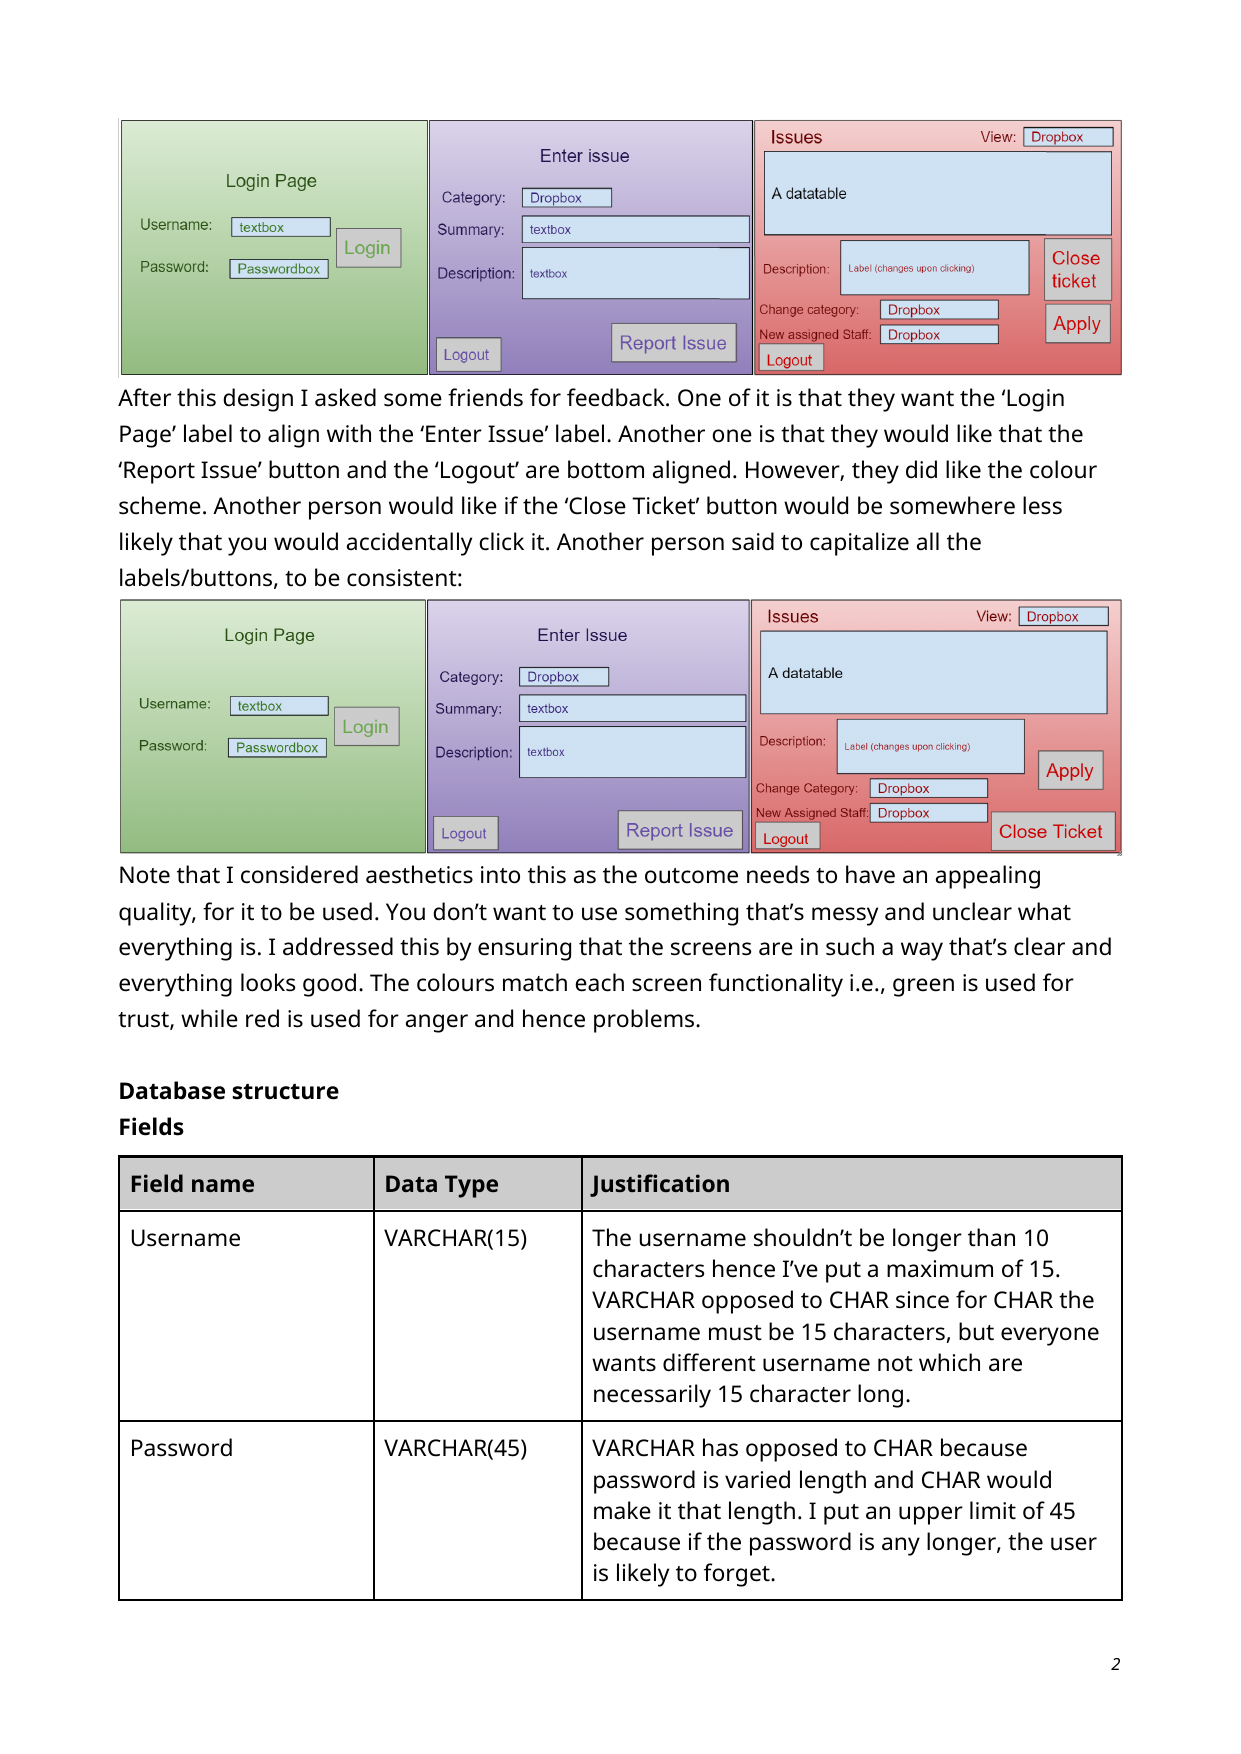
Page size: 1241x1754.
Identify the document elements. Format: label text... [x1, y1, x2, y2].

table_header Data Type [375, 1158, 581, 1209]
picture [118, 596, 1123, 856]
table_cell VARCHAR(15) [375, 1212, 581, 1420]
table_header Justification [583, 1158, 1121, 1209]
picture [118, 118, 1123, 378]
table_cell Username [120, 1212, 373, 1420]
table_header Field name [120, 1158, 373, 1209]
table_cell VARCHAR has opposed to CHAR because password is varied length and CHAR would make it that length. I put an upper limit of 45 because if the password is any longer, the user is likely to forget. [583, 1422, 1121, 1599]
text Fields [118, 1111, 1122, 1142]
table_cell Password [120, 1422, 373, 1599]
table_cell VARCHAR(45) [375, 1422, 581, 1599]
text After this design I asked some friends for feedback. One of it is that they want the ‘Login Page’ label to align with the ‘Enter Issue’ label. Another one is that they would like that the ‘Report Issue’ button and the ‘Logout’ are bottom aligned. However, they did like the colour scheme. Another person would like if the ‘Close Ticket’ button would be somewhere less likely that you would accidentally click it. Another person said to capitalize all the labels/buttons, to be consistent: [118, 382, 1122, 596]
text Database structure [118, 1075, 1122, 1106]
table_cell The username shouldn’t be longer than 10 characters hence I’ve put a maximum of 15. VARCHAR opposed to CHAR since for CHAR the username must be 15 characters, but everyone wants different username not which are necessarily 15 character long. [583, 1212, 1121, 1420]
text Note that I considered aesthetics into this as the outcome needs to have an appealing quality, for it to be used. You don’t want to use something that’s messy and unclear what everything is. I addressed this by ensuring that the screens are in such a way that’s clear and everything looks good. The colours match each screen functionality i.e., green is used for trust, while red is used for anger and hence problems. [118, 859, 1122, 1034]
